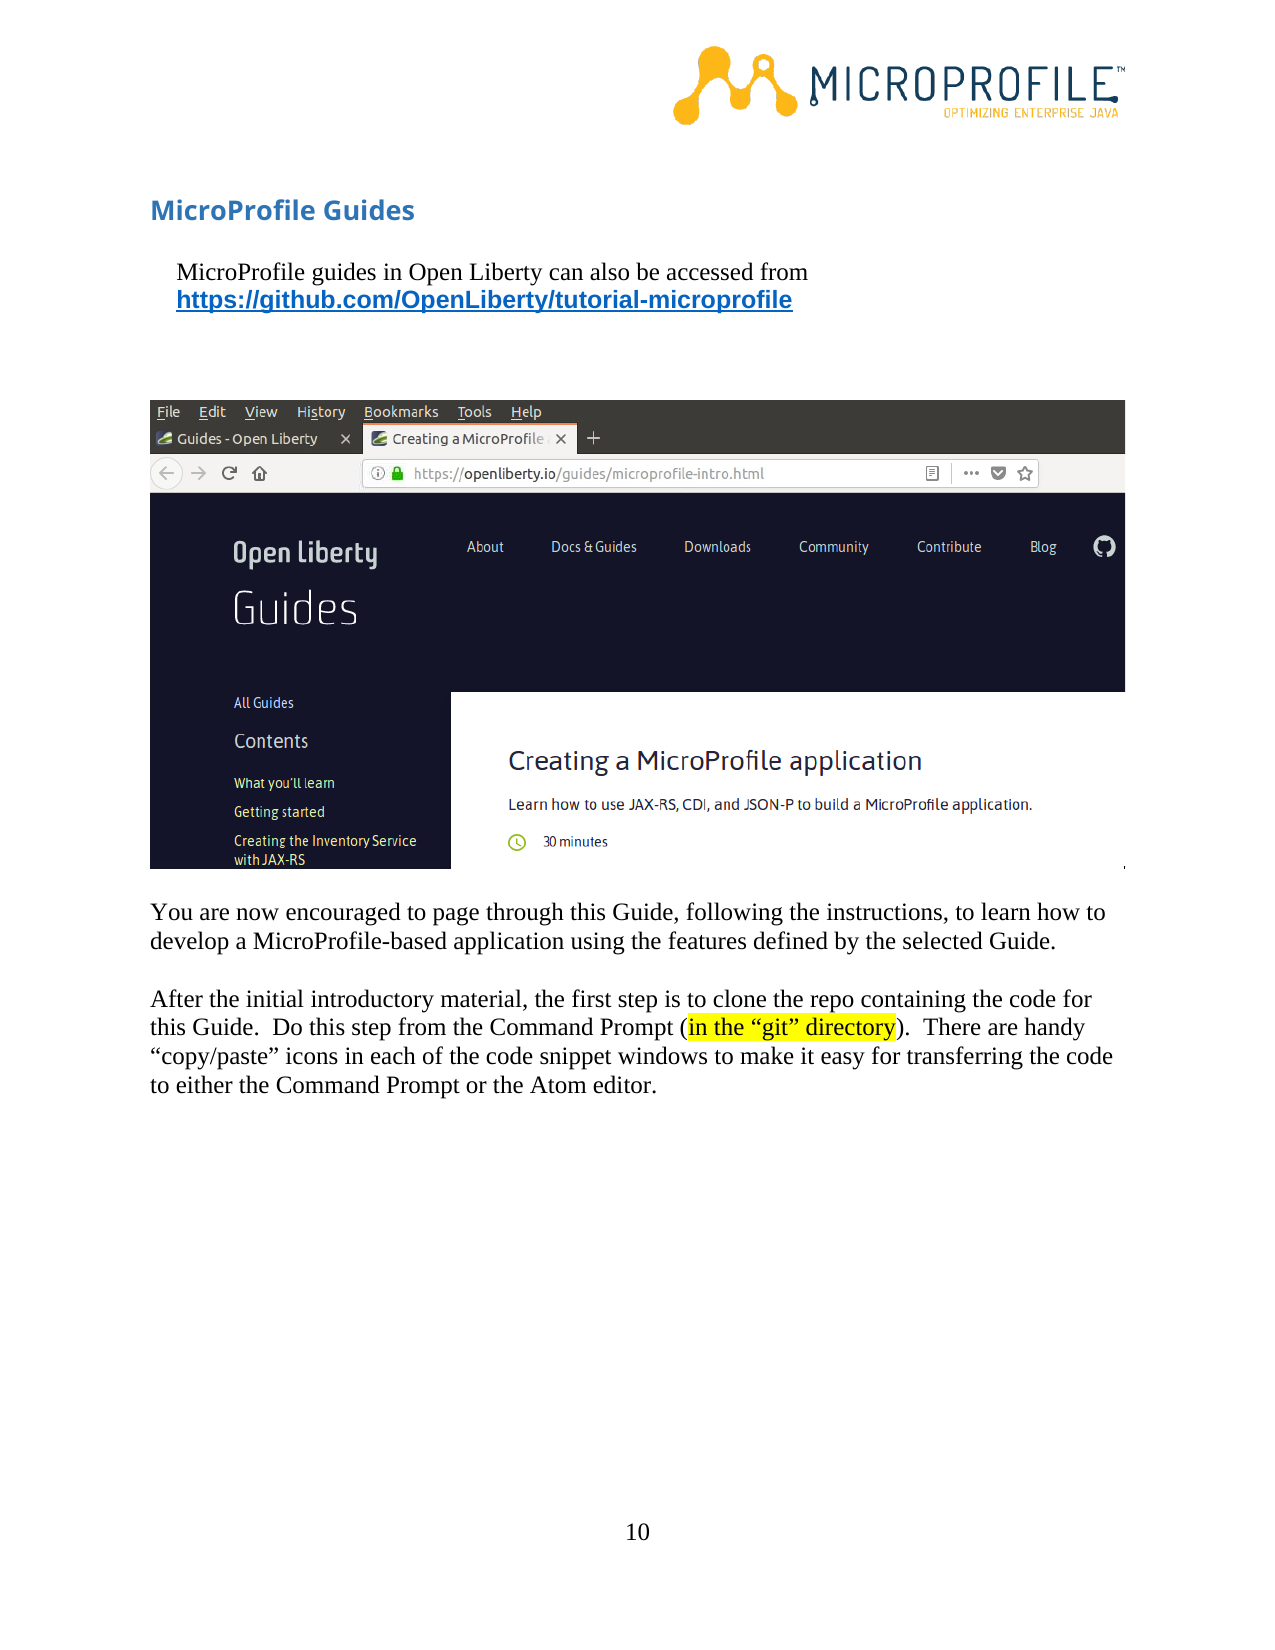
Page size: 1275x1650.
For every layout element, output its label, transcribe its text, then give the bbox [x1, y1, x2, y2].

text After the initial introductory material, the first step is to clone the repo containing the code for this Guide. Do this step from the Command Prompt (in the “git” directory). There are handy “copy/paste” icons in each of the code snippet windows to make it easy for transferring the code to either the Command Prompt or the Atom editor. [150, 984, 1125, 1099]
picture [150, 400, 1125, 869]
picture [672, 44, 1125, 125]
text You are now encouraged to page through this Guide, following the instructions, to learn how to develop a MicroProfile-based application using the features defined by the selected Guide. [150, 897, 1125, 955]
text MicroProfile guides in Open Liberty can also be accessed from https://github.com/OpenLiberty/tutorial-microprofile [176, 257, 1125, 314]
subtitle MicroProfile Guides [150, 191, 1125, 228]
